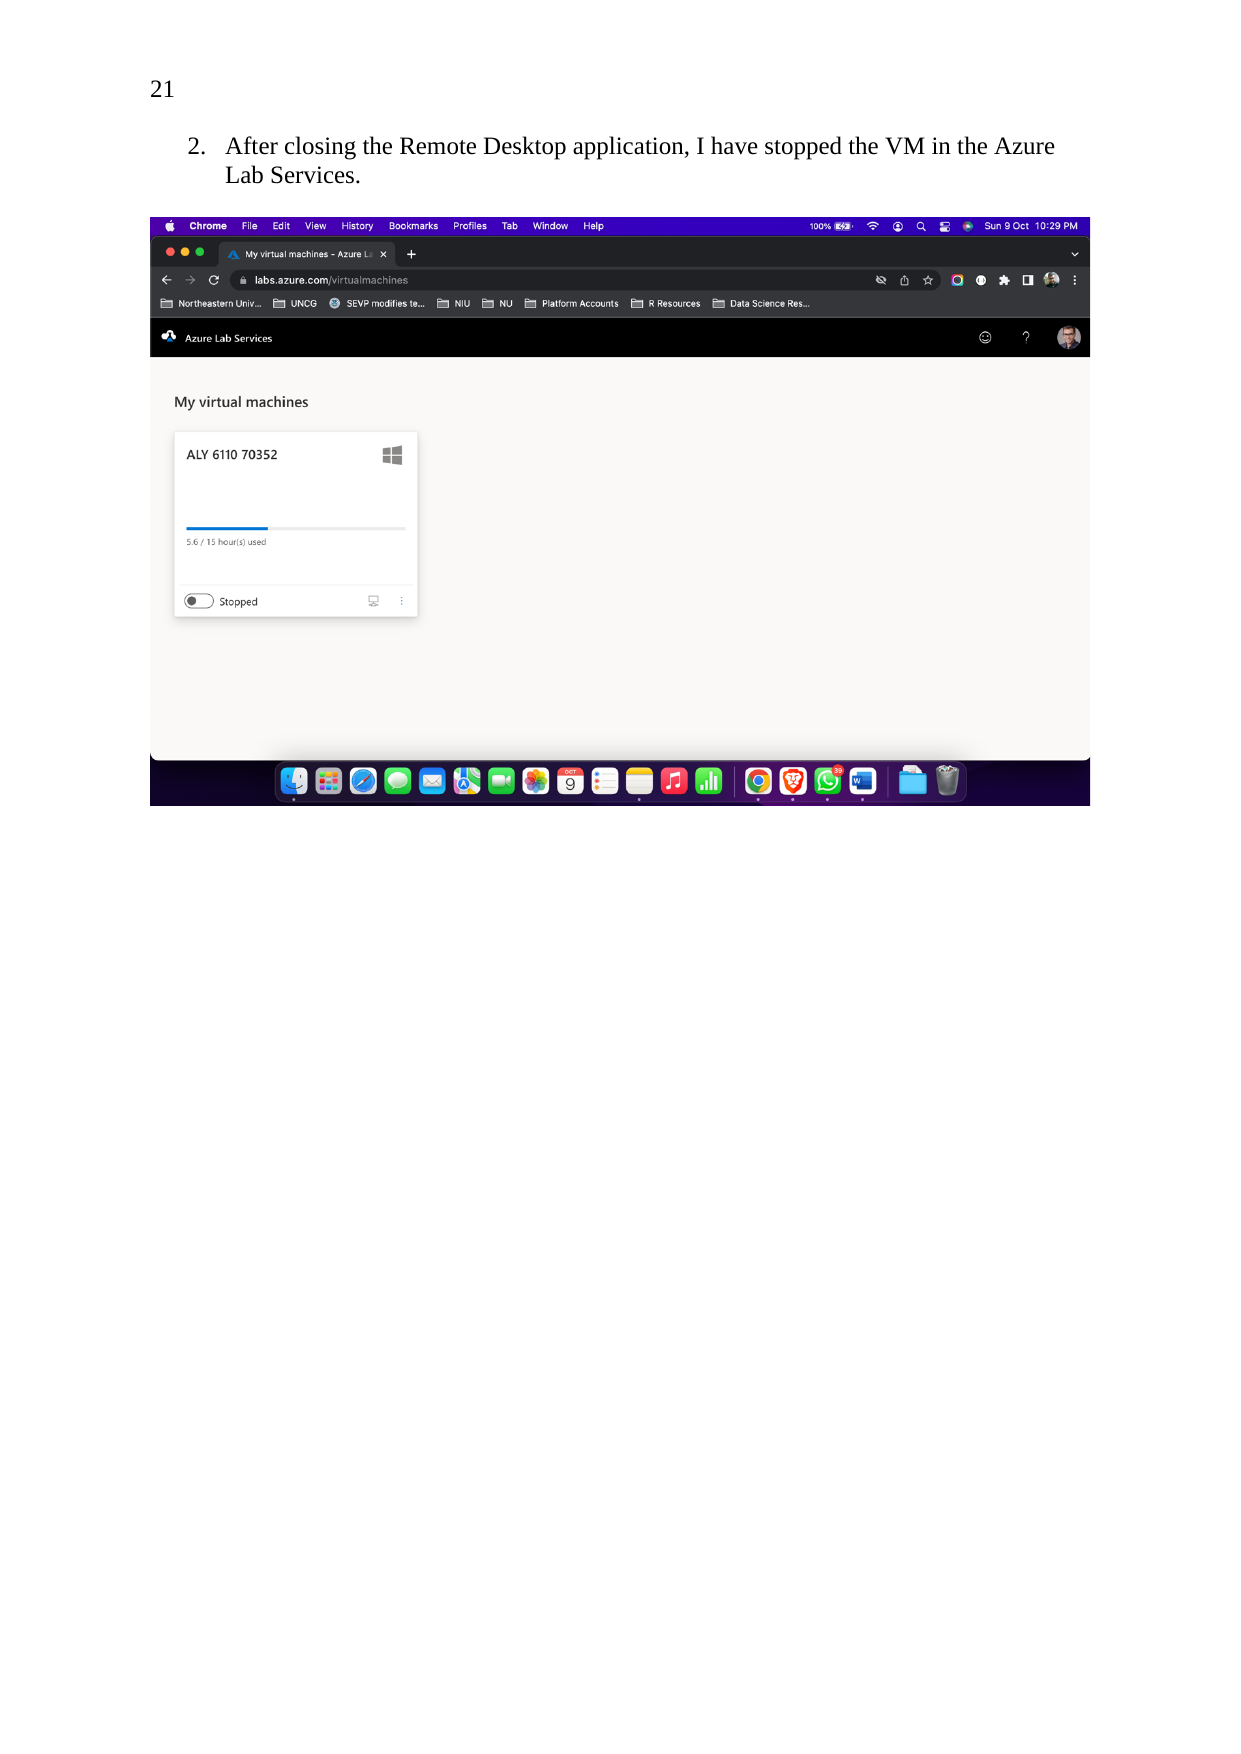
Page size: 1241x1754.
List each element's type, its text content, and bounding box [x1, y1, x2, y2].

list After closing the Remote Desktop application, I have stopped the VM in the Azure Lab Services. [187, 131, 1090, 189]
picture [150, 217, 1091, 806]
